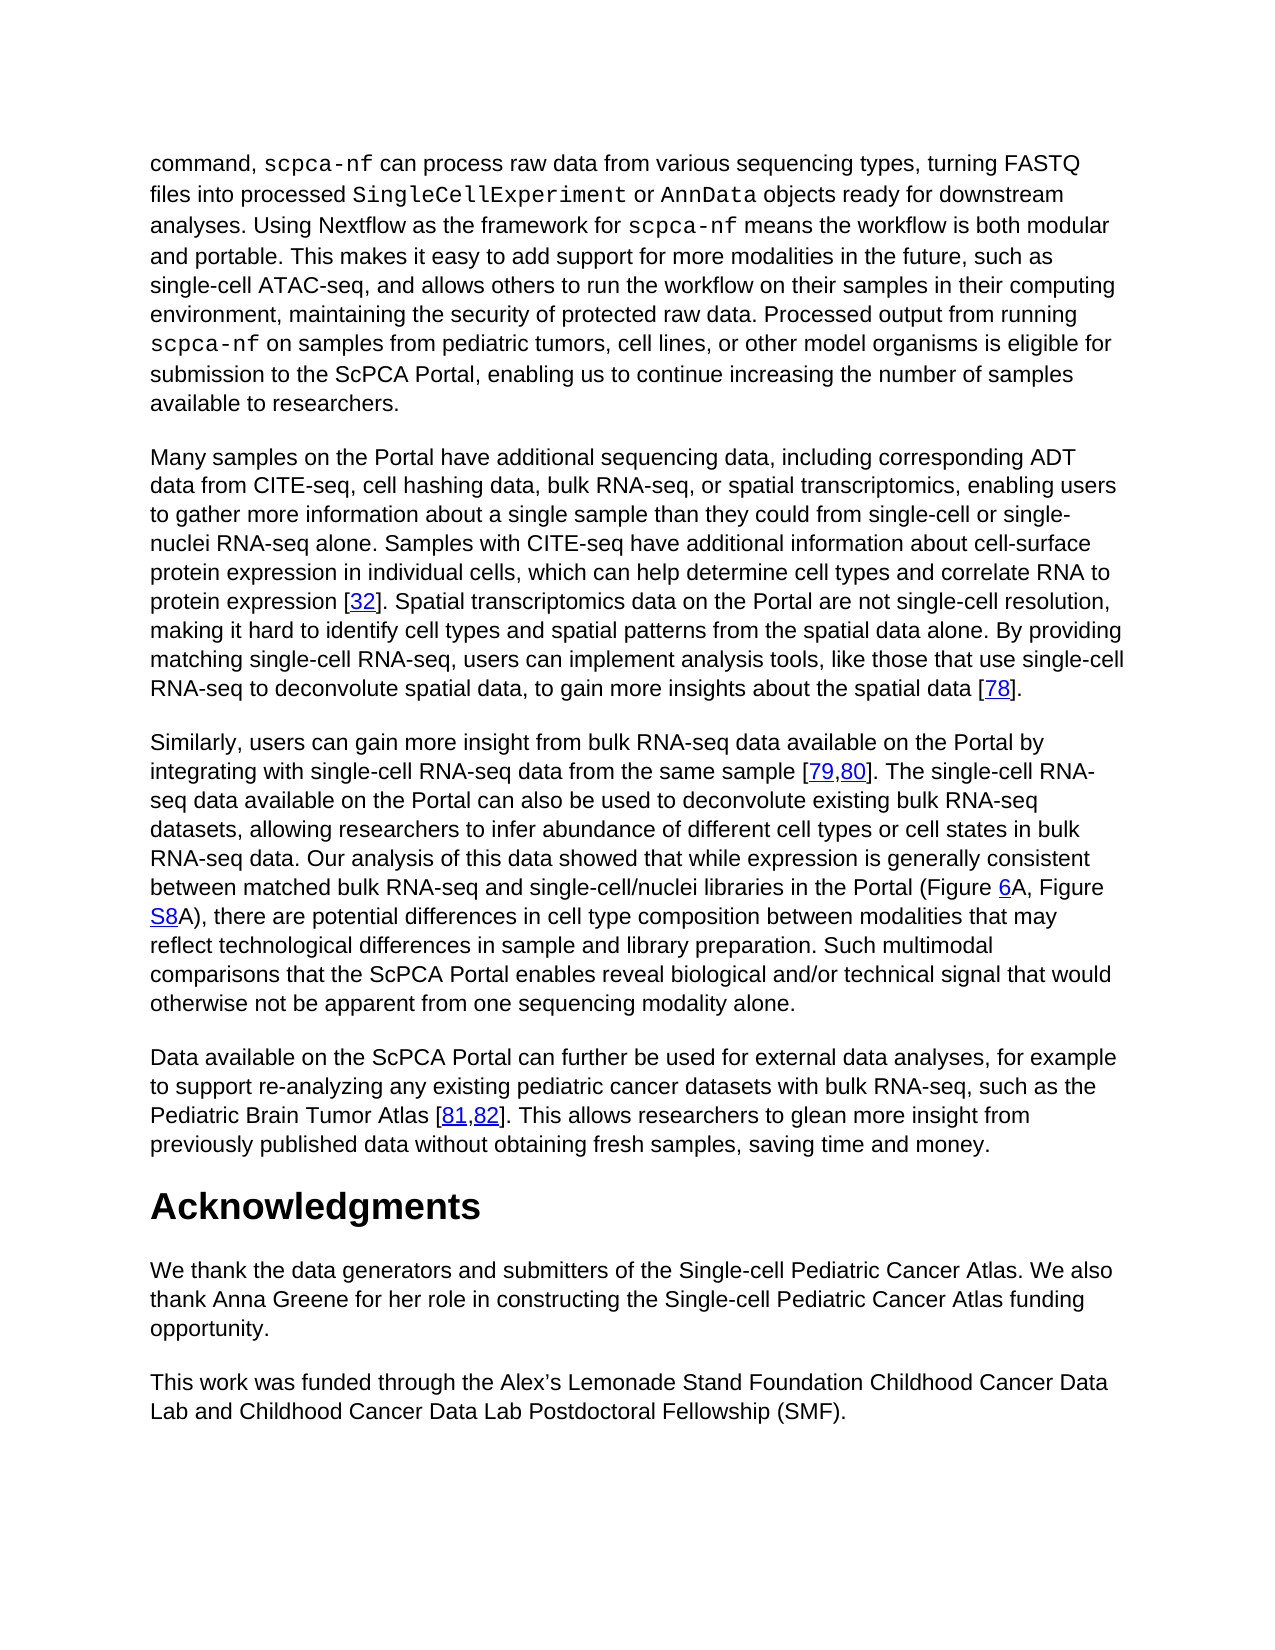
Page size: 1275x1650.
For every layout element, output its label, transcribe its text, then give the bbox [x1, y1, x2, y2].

text We thank the data generators and submitters of the Single-cell Pediatric Cancer Atlas. We also thank Anna Greene for her role in constructing the Single-cell Pediatric Cancer Atlas funding opportunity. [150, 1257, 1125, 1341]
text This work was funded through the Alex’s Lemonade Stand Foundation Childhood Cancer Data Lab and Childhood Cancer Data Lab Postdoctoral Fellowship (SMF). [150, 1369, 1125, 1424]
text Many samples on the Portal have additional sequencing data, including corresponding ADT data from CITE-seq, cell hashing data, bulk RNA-seq, or spatial transcriptomics, enabling users to gather more information about a single sample than they could from single-cell or single-nuclei RNA-seq alone. Samples with CITE-seq have additional information about cell-surface protein expression in individual cells, which can help determine cell types and correlate RNA to protein expression [32]. Spatial transcriptomics data on the Portal are not single-cell resolution, making it hard to identify cell types and spatial patterns from the spatial data alone. By providing matching single-cell RNA-seq, users can implement analysis tools, like those that use single-cell RNA-seq to deconvolute spatial data, to gain more insights about the spatial data [78]. [150, 443, 1125, 702]
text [150, 150, 1125, 416]
text Similarly, users can gain more insight from bulk RNA-seq data available on the Portal by integrating with single-cell RNA-seq data from the same sample [79,80]. The single-cell RNA-seq data available on the Portal can also be used to deconvolute existing bulk RNA-seq datasets, allowing researchers to infer abundance of different cell types or cell states in bulk RNA-seq data. Our analysis of this data showed that while expression is generally consistent between matched bulk RNA-seq and single-cell/nuclei libraries in the Portal (Figure 6A, Figure S8A), there are potential differences in cell type composition between modalities that may reflect technological differences in sample and library preparation. Such multimodal comparisons that the ScPCA Portal enables reveal biological and/or technical signal that would otherwise not be apparent from one sequencing modality alone. [150, 729, 1125, 1016]
subtitle Acknowledgments [150, 1184, 1125, 1228]
text Data available on the ScPCA Portal can further be used for external data analyses, for example to support re-analyzing any existing pediatric cancer datasets with bulk RNA-seq, such as the Pediatric Brain Tumor Atlas [81,82]. This allows researchers to glean more insight from previously published data without obtaining fresh samples, saving time and money. [150, 1044, 1125, 1157]
